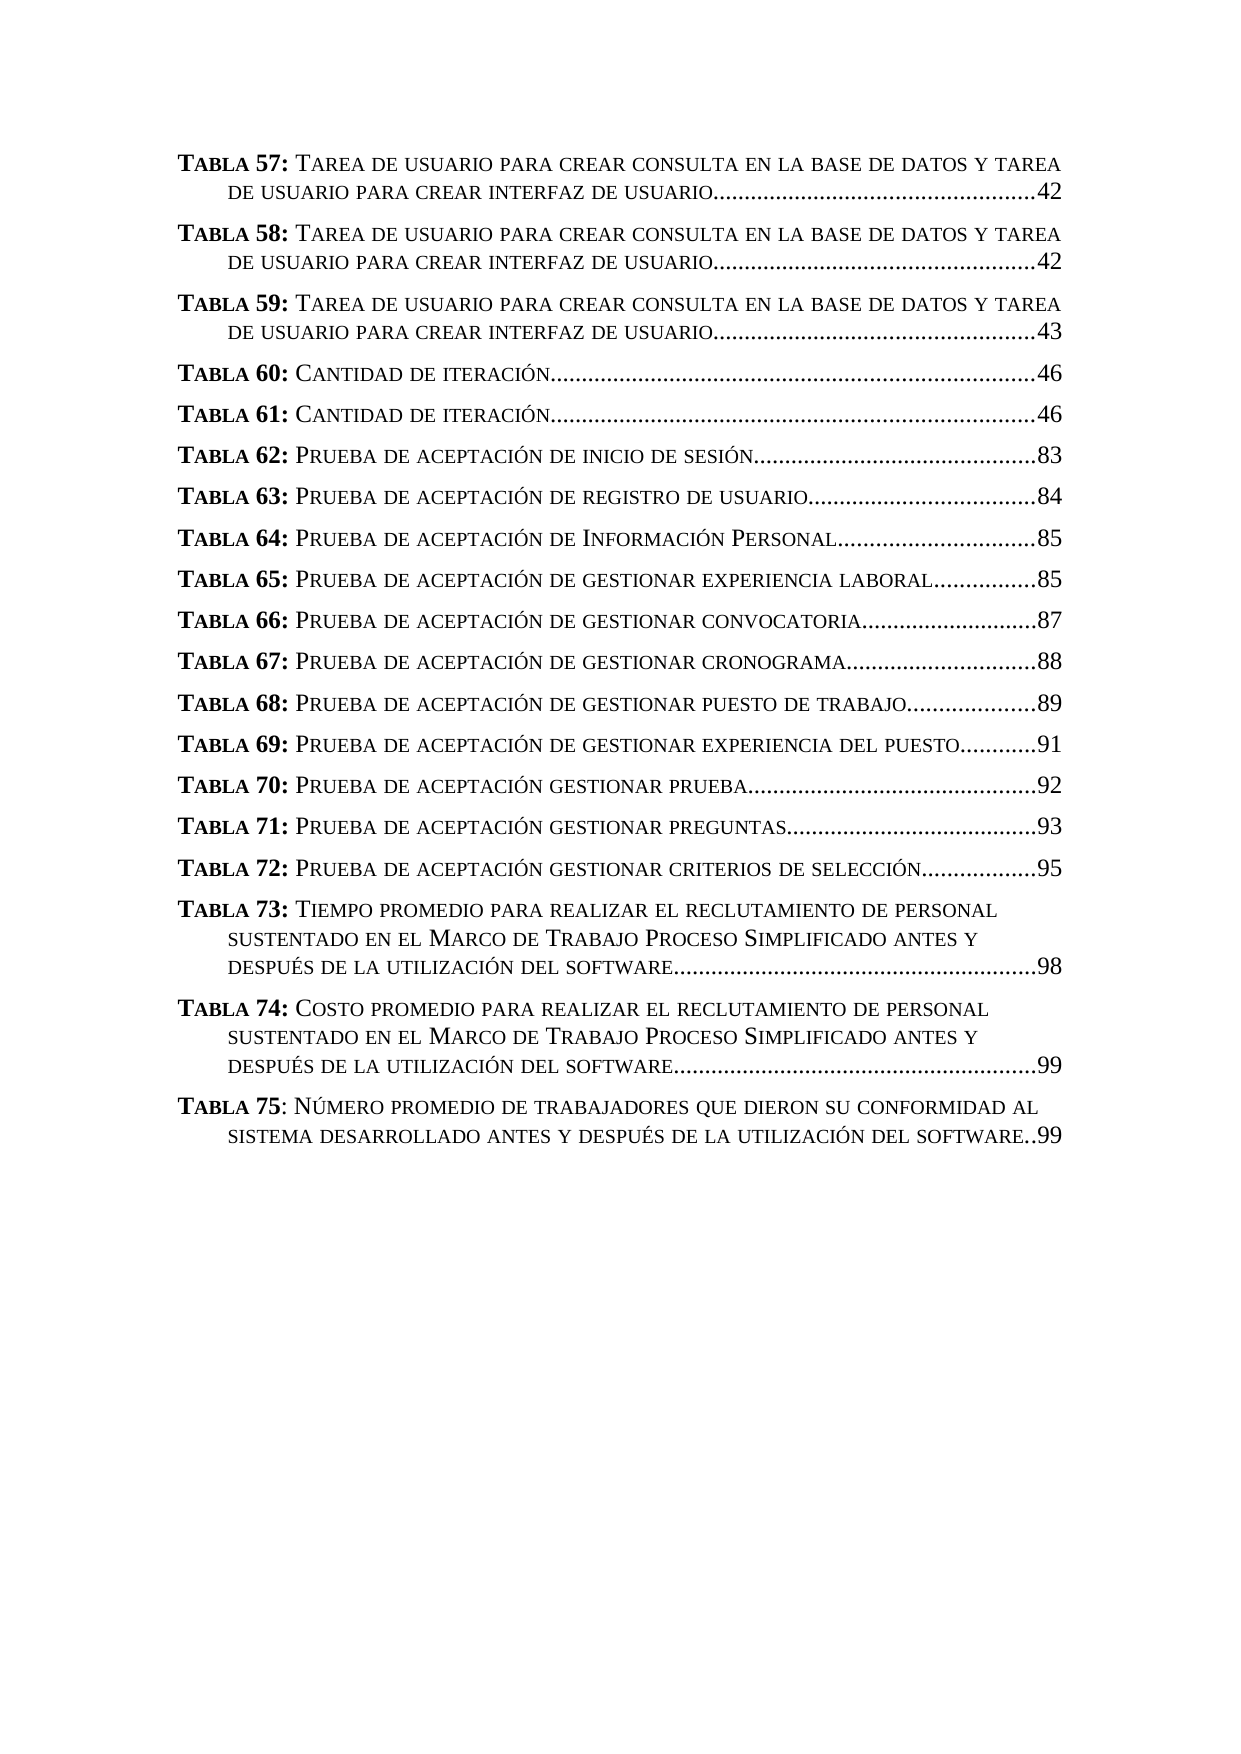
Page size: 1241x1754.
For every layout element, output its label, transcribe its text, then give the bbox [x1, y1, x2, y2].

text Tabla 59: Tarea de usuario para crear consulta en la base de datos y tarea de usuario para crear interfaz de usuario 43 [177, 288, 1063, 345]
text Tabla 67: Prueba de aceptación de gestionar cronograma 88 [177, 646, 1063, 675]
text Tabla 69: Prueba de aceptación de gestionar experiencia del puesto 91 [177, 729, 1063, 758]
text Tabla 64: Prueba de aceptación de Información Personal 85 [177, 523, 1063, 551]
text Tabla 63: Prueba de aceptación de registro de usuario 84 [177, 481, 1063, 510]
text Tabla 75: Número promedio de trabajadores que dieron su conformidad al sistema desarrollado antes y después de la utilización del software 99 [177, 1091, 1063, 1149]
text Tabla 61: Cantidad de iteración 46 [177, 399, 1063, 428]
text Tabla 72: Prueba de aceptación gestionar criterios de selección 95 [177, 853, 1063, 881]
text Tabla 70: Prueba de aceptación gestionar prueba 92 [177, 770, 1063, 799]
text Tabla 71: Prueba de aceptación gestionar preguntas 93 [177, 811, 1063, 840]
text Tabla 58: Tarea de usuario para crear consulta en la base de datos y tarea de usuario para crear interfaz de usuario 42 [177, 218, 1063, 275]
text Tabla 68: Prueba de aceptación de gestionar puesto de trabajo 89 [177, 688, 1063, 716]
text Tabla 74: Costo promedio para realizar el reclutamiento de personal sustentado en el Marco de Trabajo Proceso Simplificado antes y después de la utilización del software 99 [177, 993, 1063, 1079]
text Tabla 65: Prueba de aceptación de gestionar experiencia laboral 85 [177, 564, 1063, 593]
text Tabla 73: Tiempo promedio para realizar el reclutamiento de personal sustentado en el Marco de Trabajo Proceso Simplificado antes y después de la utilización del software 98 [177, 894, 1063, 980]
text Tabla 62: Prueba de aceptación de inicio de sesión 83 [177, 440, 1063, 469]
text Tabla 57: Tarea de usuario para crear consulta en la base de datos y tarea de usuario para crear interfaz de usuario 42 [177, 148, 1063, 205]
text Tabla 60: Cantidad de iteración 46 [177, 358, 1063, 386]
text Tabla 66: Prueba de aceptación de gestionar convocatoria 87 [177, 605, 1063, 634]
